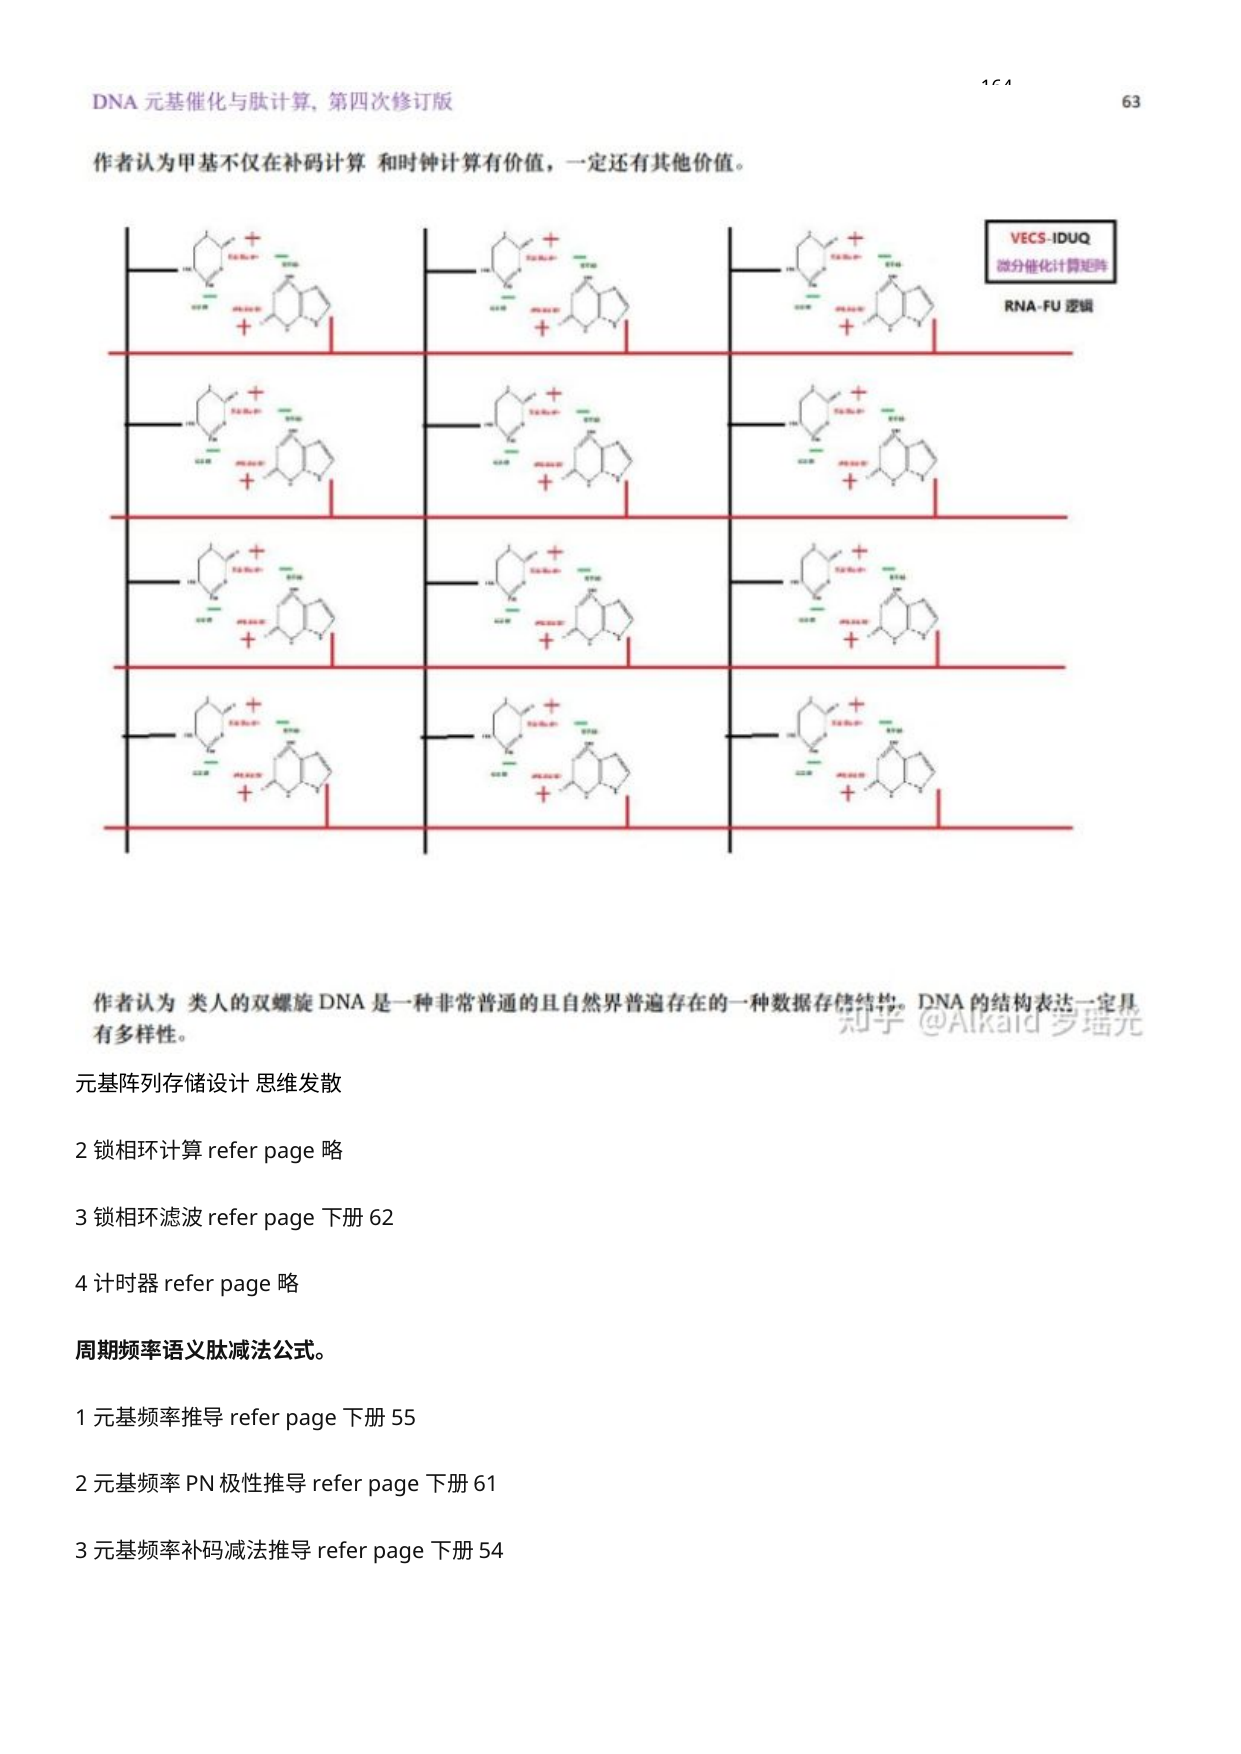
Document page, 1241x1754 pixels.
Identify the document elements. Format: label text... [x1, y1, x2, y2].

picture [75, 85, 1170, 1066]
text 2 锁相环计算 refer page 略 [75, 1133, 1165, 1164]
text 1 元基频率推导 refer page 下册55 [75, 1400, 1165, 1431]
text 4 计时器 refer page 略 [75, 1266, 1165, 1298]
text 周期频率语义肽减法公式。 [75, 1333, 1165, 1365]
text 2 元基频率PN极性推导 refer page 下册61 [75, 1466, 1165, 1498]
text 元基阵列存储设计 思维发散 [75, 1066, 1165, 1098]
text 3 锁相环滤波 refer page 下册62 [75, 1199, 1165, 1231]
text 3 元基频率补码减法推导 refer page 下册54 [75, 1533, 1165, 1565]
